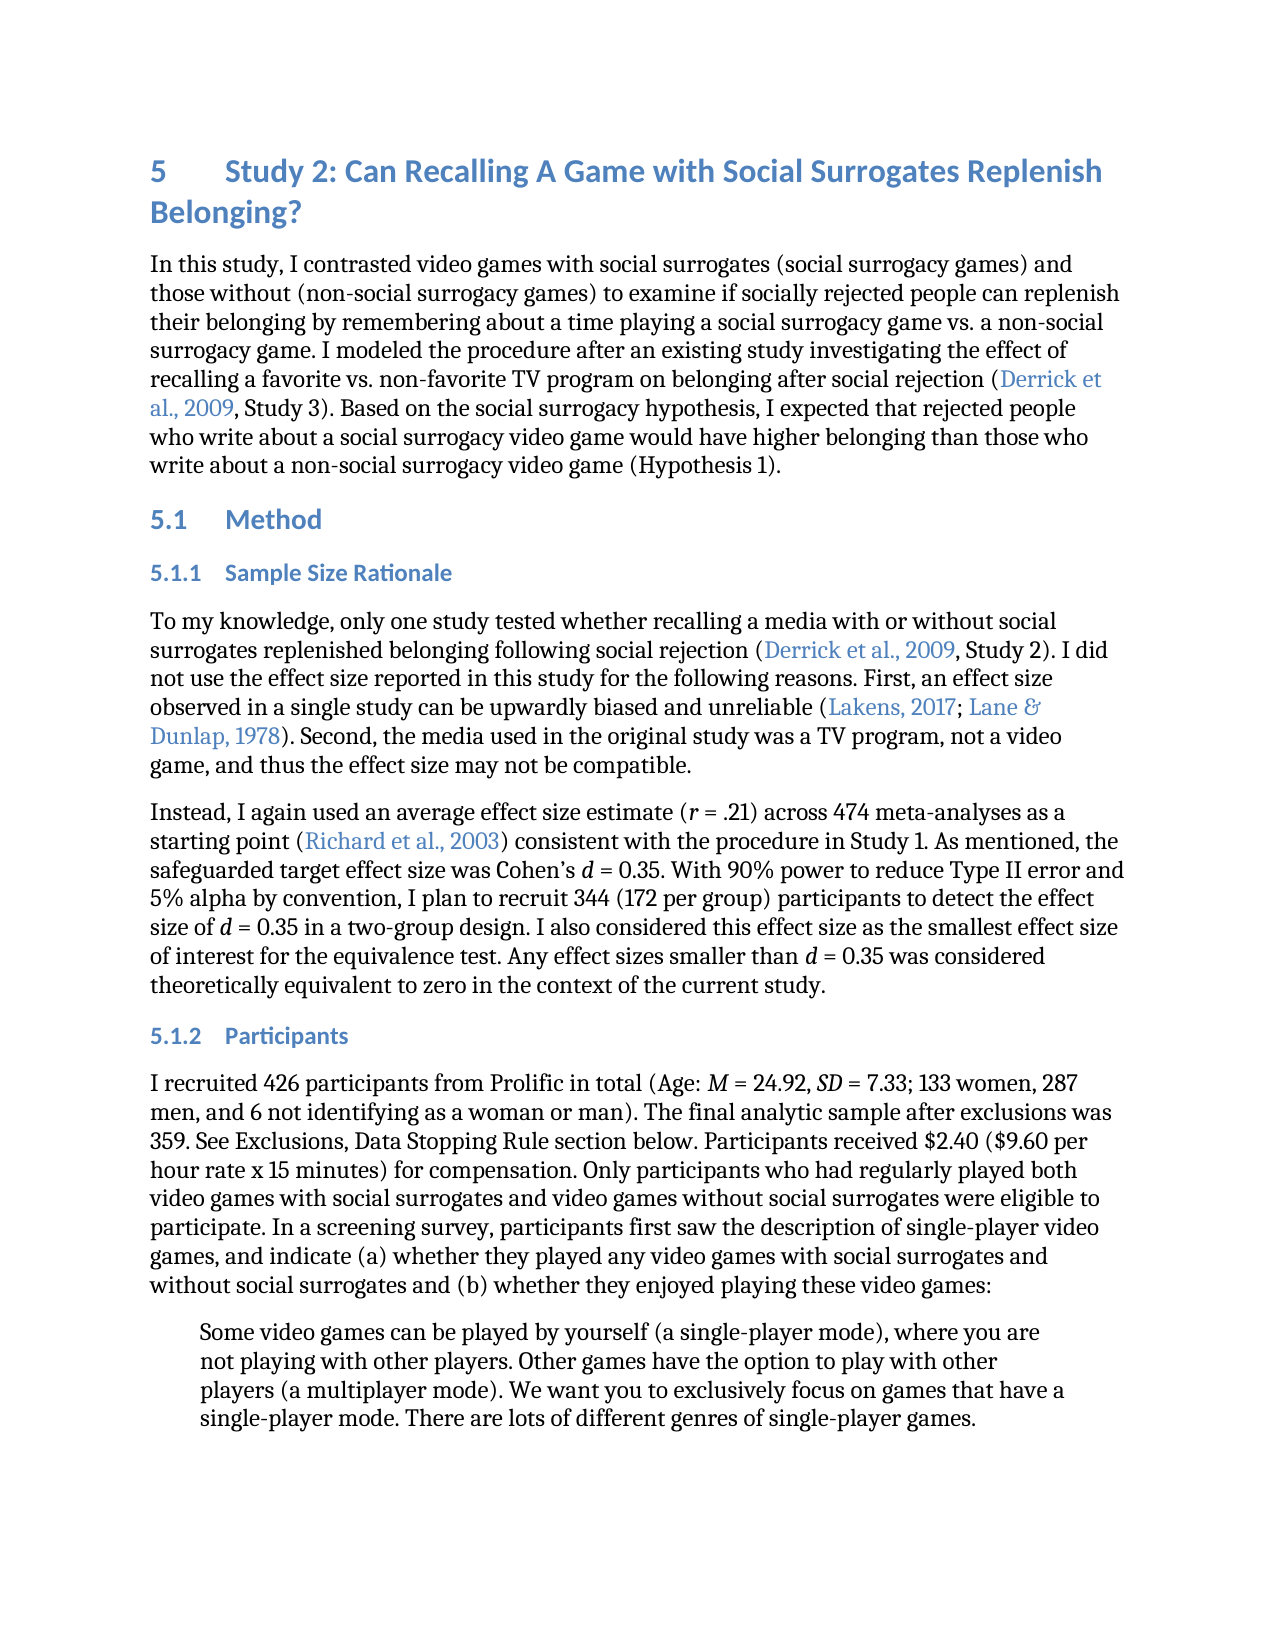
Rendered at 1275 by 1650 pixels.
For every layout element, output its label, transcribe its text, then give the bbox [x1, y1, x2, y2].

text I recruited 426 participants from Prolific in total (Age: M = 24.92, SD = 7.33; 133 women, 287 men, and 6 not identifying as a woman or man). The final analytic sample after exclusions was 359. See Exclusions, Data Stopping Rule section below. Participants received $2.40 ($9.60 per hour rate x 15 minutes) for compensation. Only participants who had regularly played both video games with social surrogates and video games without social surrogates were eligible to participate. In a screening survey, participants first saw the description of single-player video games, and indicate (a) whether they played any video games with social surrogates and without social surrogates and (b) whether they enjoyed playing these video games: [150, 1069, 1125, 1299]
text Instead, I again used an average effect size estimate (r = .21) across 474 meta-analyses as a starting point (Richard et al., 2003) consistent with the procedure in Study 1. As mentioned, the safeguarded target effect size was Cohen’s d = 0.35. With 90% power to reduce Type II error and 5% alpha by convention, I plan to recruit 344 (172 per group) participants to detect the effect size of d = 0.35 in a two-group design. I also considered this effect size as the smallest effect size of interest for the equivalence test. Any effect sizes smaller than d = 0.35 was considered theoretically equivalent to zero in the context of the current study. [150, 798, 1125, 999]
subtitle 5.1.2 Participants [150, 1020, 1125, 1051]
subtitle 5.1.1 Sample Size Rationale [150, 557, 1125, 588]
text In this study, I contrasted video games with social surrogates (social surrogacy games) and those without (non-social surrogacy games) to examine if socially rejected people can replenish their belonging by remembering about a time playing a social surrogacy game vs. a non-social surrogacy game. I modeled the procedure after an existing study investigating the effect of recalling a favorite vs. non-favorite TV program on belonging after social rejection (Derrick et al., 2009, Study 3). Based on the social surrogacy hypothesis, I expected that rejected people who write about a social surrogacy video game would have higher belonging than those who write about a non-social surrogacy video game (Hypothesis 1). [150, 250, 1125, 480]
text To my knowledge, only one study tested whether recalling a media with or without social surrogates replenished belonging following social rejection (Derrick et al., 2009, Study 2). I did not use the effect size reported in this study for the following reasons. First, an effect size observed in a single study can be upwardly biased and unreliable (Lakens, 2017; Lane & Dunlap, 1978). Second, the media used in the original study was a TV program, not a video game, and thus the effect size may not be compatible. [150, 607, 1125, 779]
subtitle 5 Study 2: Can Recalling A Game with Social Surrogates Replenish Belonging? [150, 150, 1125, 231]
subtitle 5.1 Method [150, 501, 1125, 537]
text Some video games can be played by yourself (a single-player mode), where you are not playing with other players. Other games have the option to play with other players (a multiplayer mode). We want you to exclusively focus on games that have a single-player mode. There are lots of different genres of single-player games. [200, 1318, 1075, 1433]
